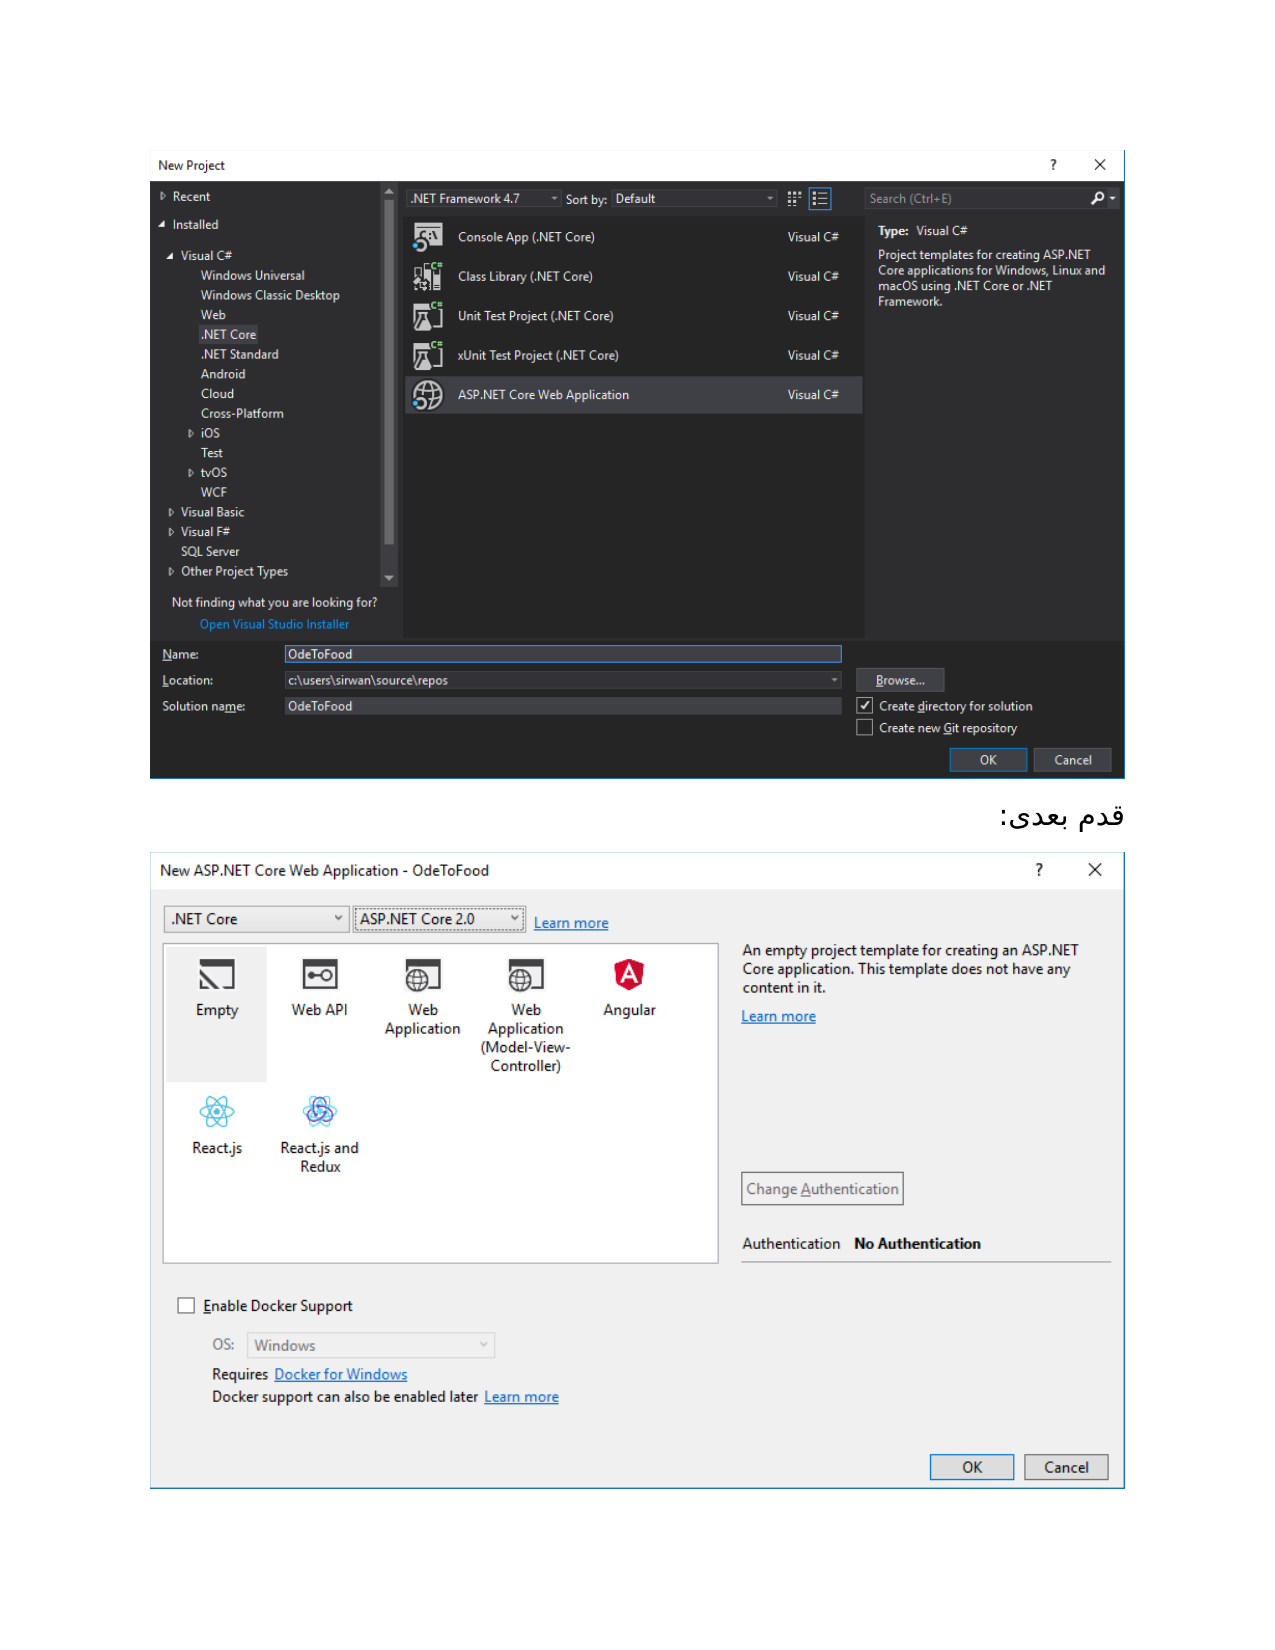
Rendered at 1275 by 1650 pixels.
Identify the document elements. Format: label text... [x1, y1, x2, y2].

text قدم بعدی: [150, 799, 1125, 833]
picture [150, 150, 1125, 779]
picture [150, 852, 1125, 1489]
